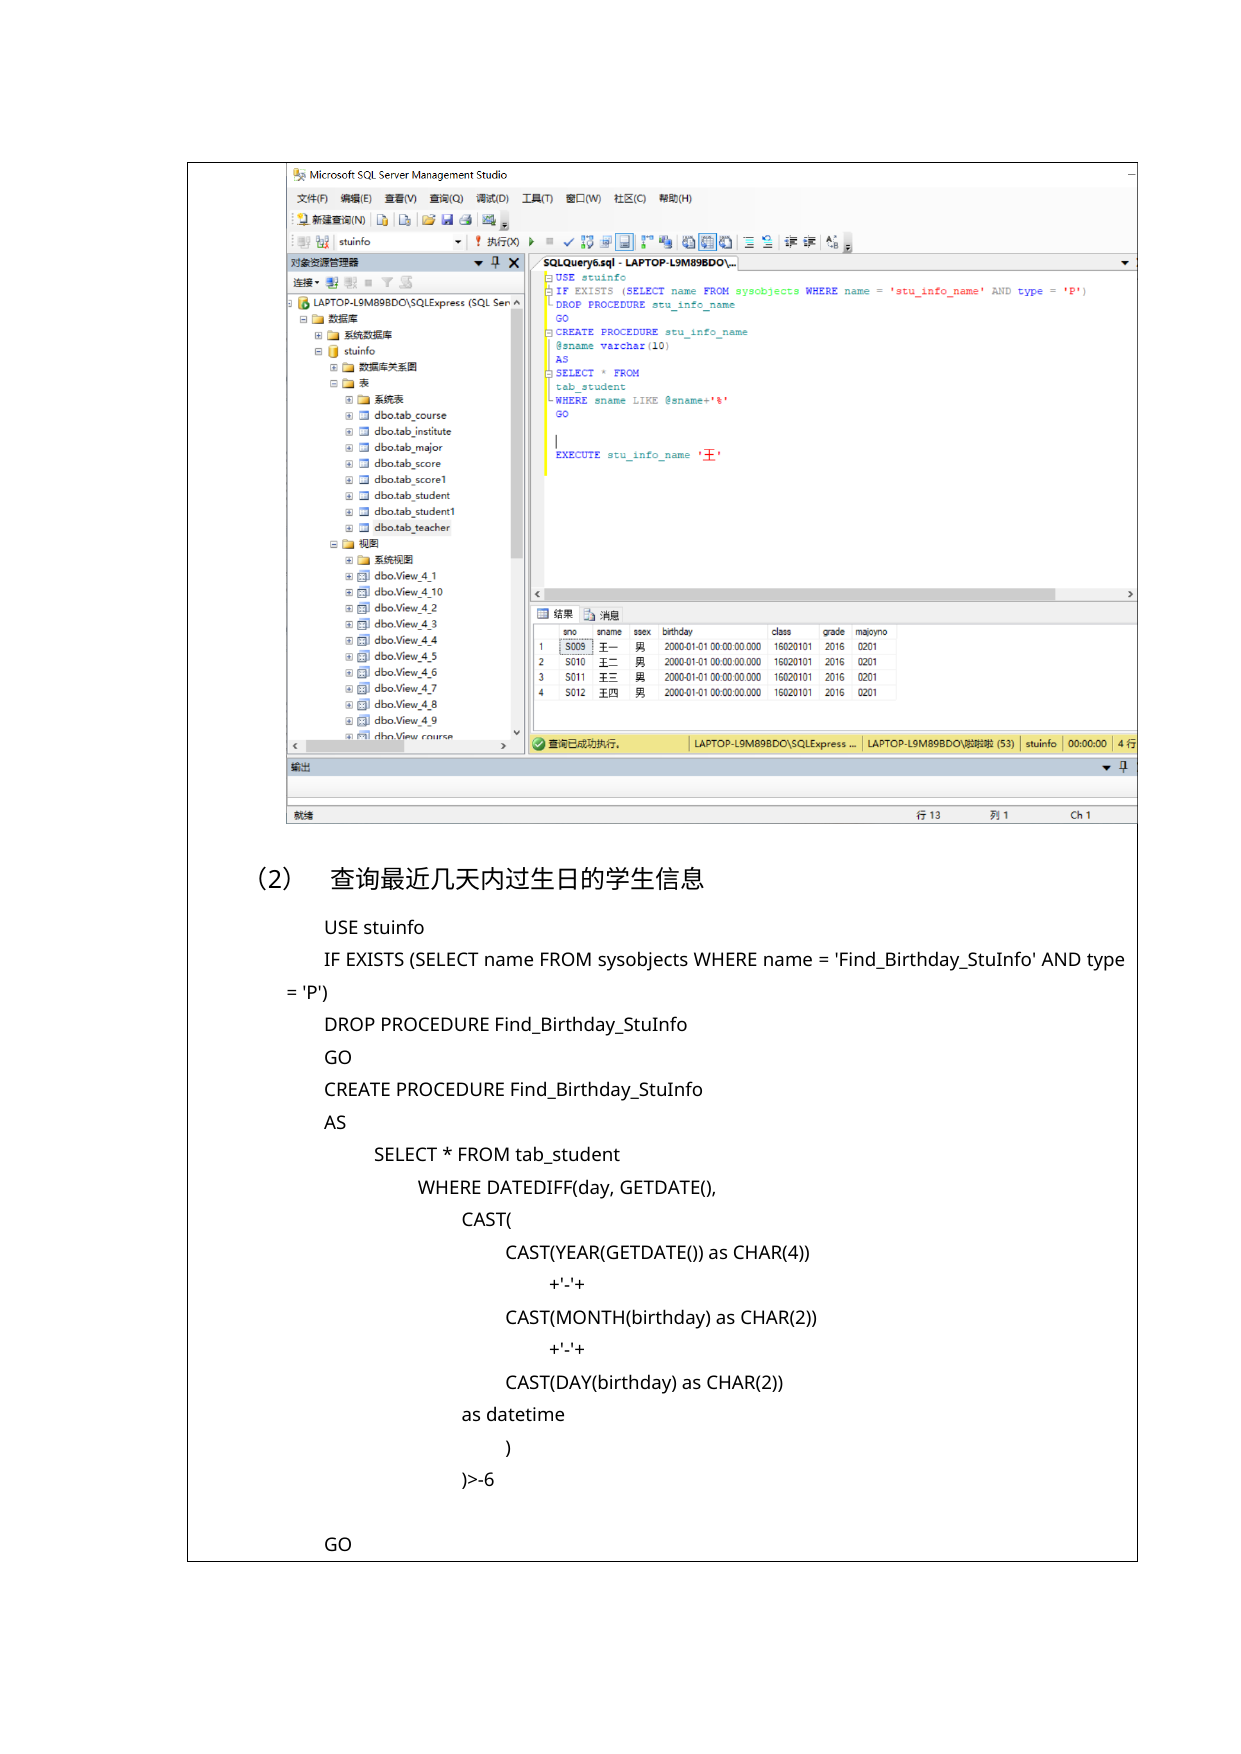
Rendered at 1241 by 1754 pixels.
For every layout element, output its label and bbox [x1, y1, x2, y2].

picture [286, 163, 1138, 824]
table_cell [188, 163, 1137, 1561]
